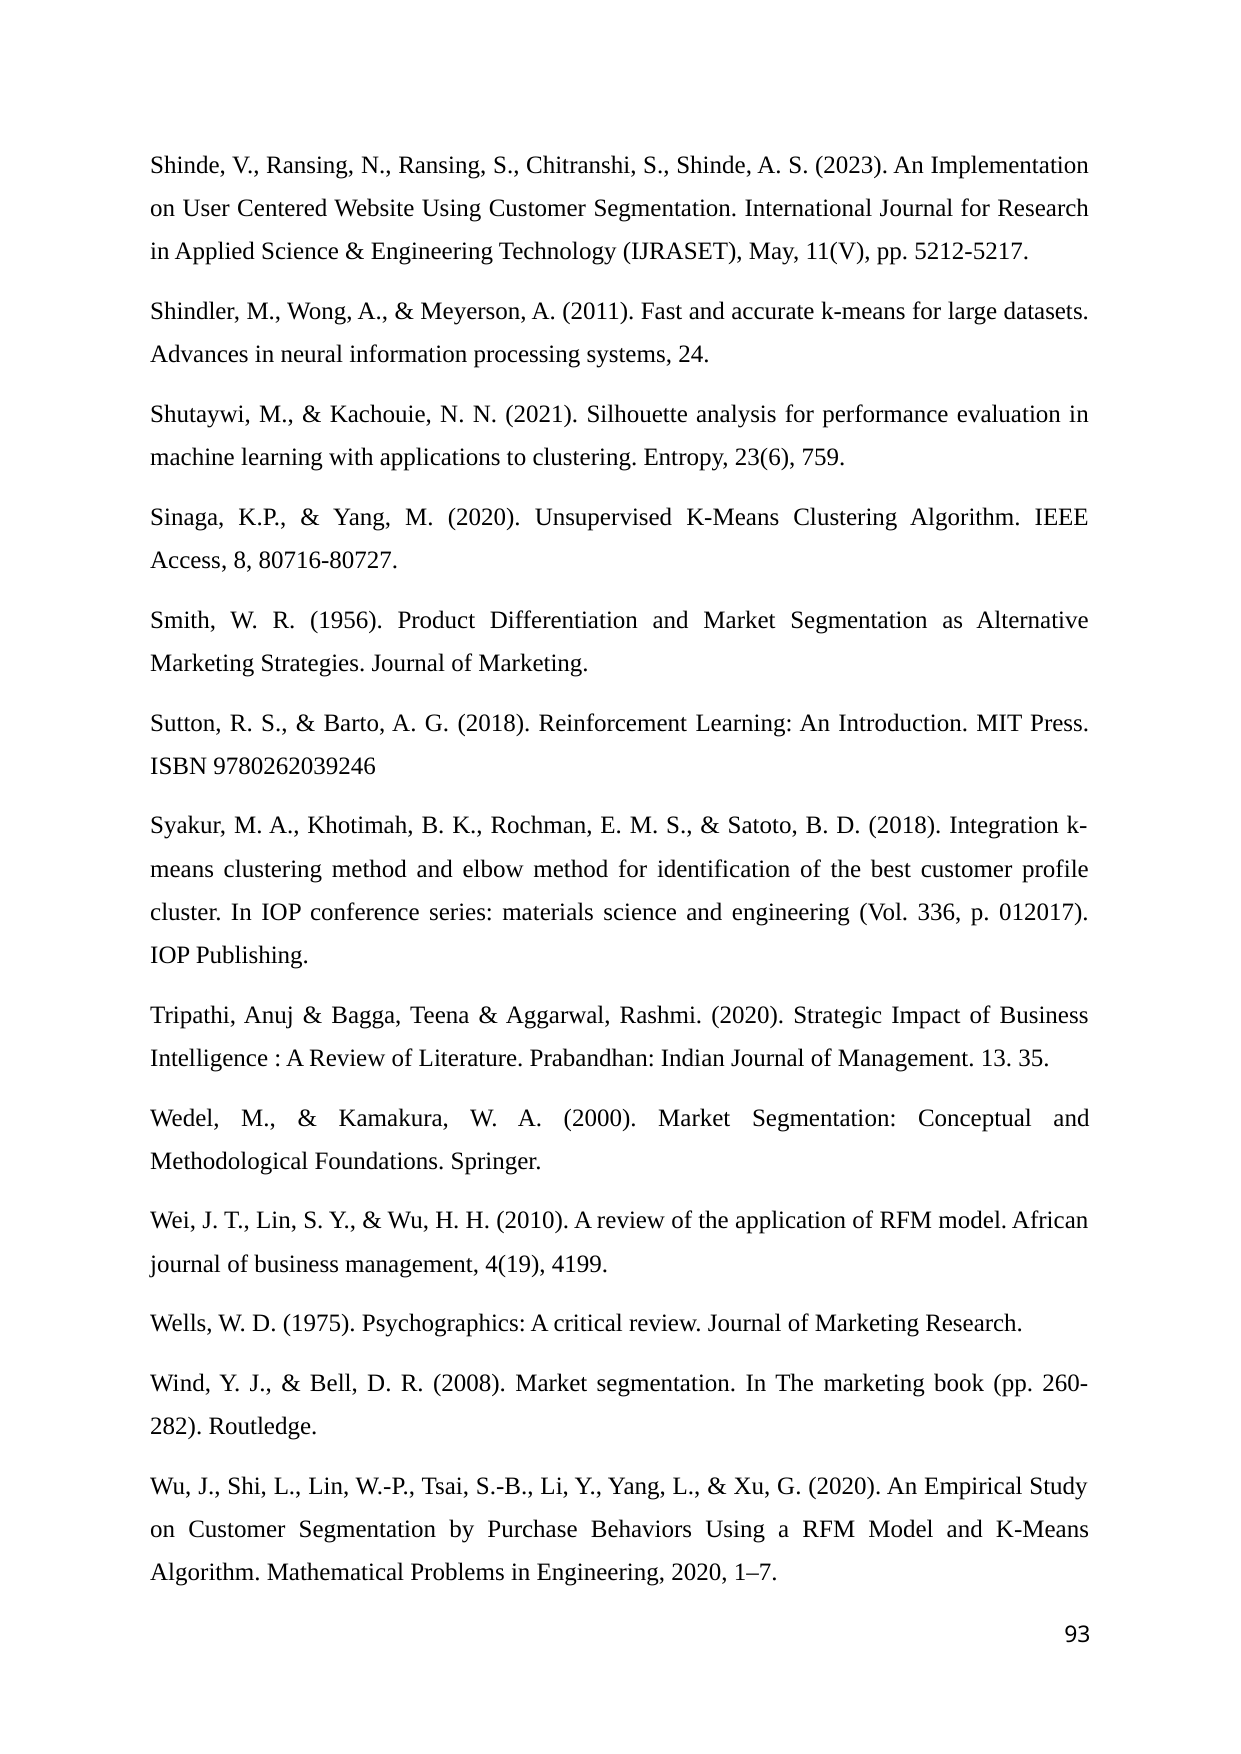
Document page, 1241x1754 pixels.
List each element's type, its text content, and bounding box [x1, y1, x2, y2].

text Wei, J. T., Lin, S. Y., & Wu, H. H. (2010). A review of the application of RFM model. African journal of business management, 4(19), 4199. [150, 1206, 1090, 1277]
text Shindler, M., Wong, A., & Meyerson, A. (2011). Fast and accurate k-means for large datasets. Advances in neural information processing systems, 24. [150, 296, 1090, 368]
text Smith, W. R. (1956). Product Differentiation and Market Segmentation as Alternative Marketing Strategies. Journal of Marketing. [150, 605, 1090, 677]
text Sinaga, K.P., & Yang, M. (2020). Unsupervised K-Means Clustering Algorithm. IEEE Access, 8, 80716-80727. [150, 502, 1090, 574]
text Tripathi, Anuj & Bagga, Teena & Aggarwal, Rashmi. (2020). Strategic Impact of Business Intelligence : A Review of Literature. Prabandhan: Indian Journal of Management. 13. 35. [150, 1000, 1090, 1072]
text Shinde, V., Ransing, N., Ransing, S., Chitranshi, S., Shinde, A. S. (2023). An Implementation on User Centered Website Using Customer Segmentation. International Journal for Research in Applied Science & Engineering Technology (IJRASET), May, 11(V), pp. 5212-5217. [150, 150, 1090, 265]
text Shutaywi, M., & Kachouie, N. N. (2021). Silhouette analysis for performance evaluation in machine learning with applications to clustering. Entropy, 23(6), 759. [150, 399, 1090, 471]
text Wells, W. D. (1975). Psychographics: A critical review. Journal of Marketing Research. [150, 1308, 1090, 1337]
text Wedel, M., & Kamakura, W. A. (2000). Market Segmentation: Conceptual and Methodological Foundations. Springer. [150, 1103, 1090, 1174]
text Wu, J., Shi, L., Lin, W.-P., Tsai, S.-B., Li, Y., Yang, L., & Xu, G. (2020). An Empirical Study on Customer Segmentation by Purchase Behaviors Using a RFM Model and K-Means Algorithm. Mathematical Problems in Engineering, 2020, 1–7. [150, 1471, 1090, 1586]
text Sutton, R. S., & Barto, A. G. (2018). Reinforcement Learning: An Introduction. MIT Press. ISBN 9780262039246 [150, 708, 1090, 779]
text Syakur, M. A., Khotimah, B. K., Rochman, E. M. S., & Satoto, B. D. (2018). Integration k-means clustering method and elbow method for identification of the best customer profile cluster. In IOP conference series: materials science and engineering (Vol. 336, p. 012017). IOP Publishing. [150, 811, 1090, 969]
text Wind, Y. J., & Bell, D. R. (2008). Market segmentation. In The marketing book (pp. 260-282). Routledge. [150, 1368, 1090, 1440]
